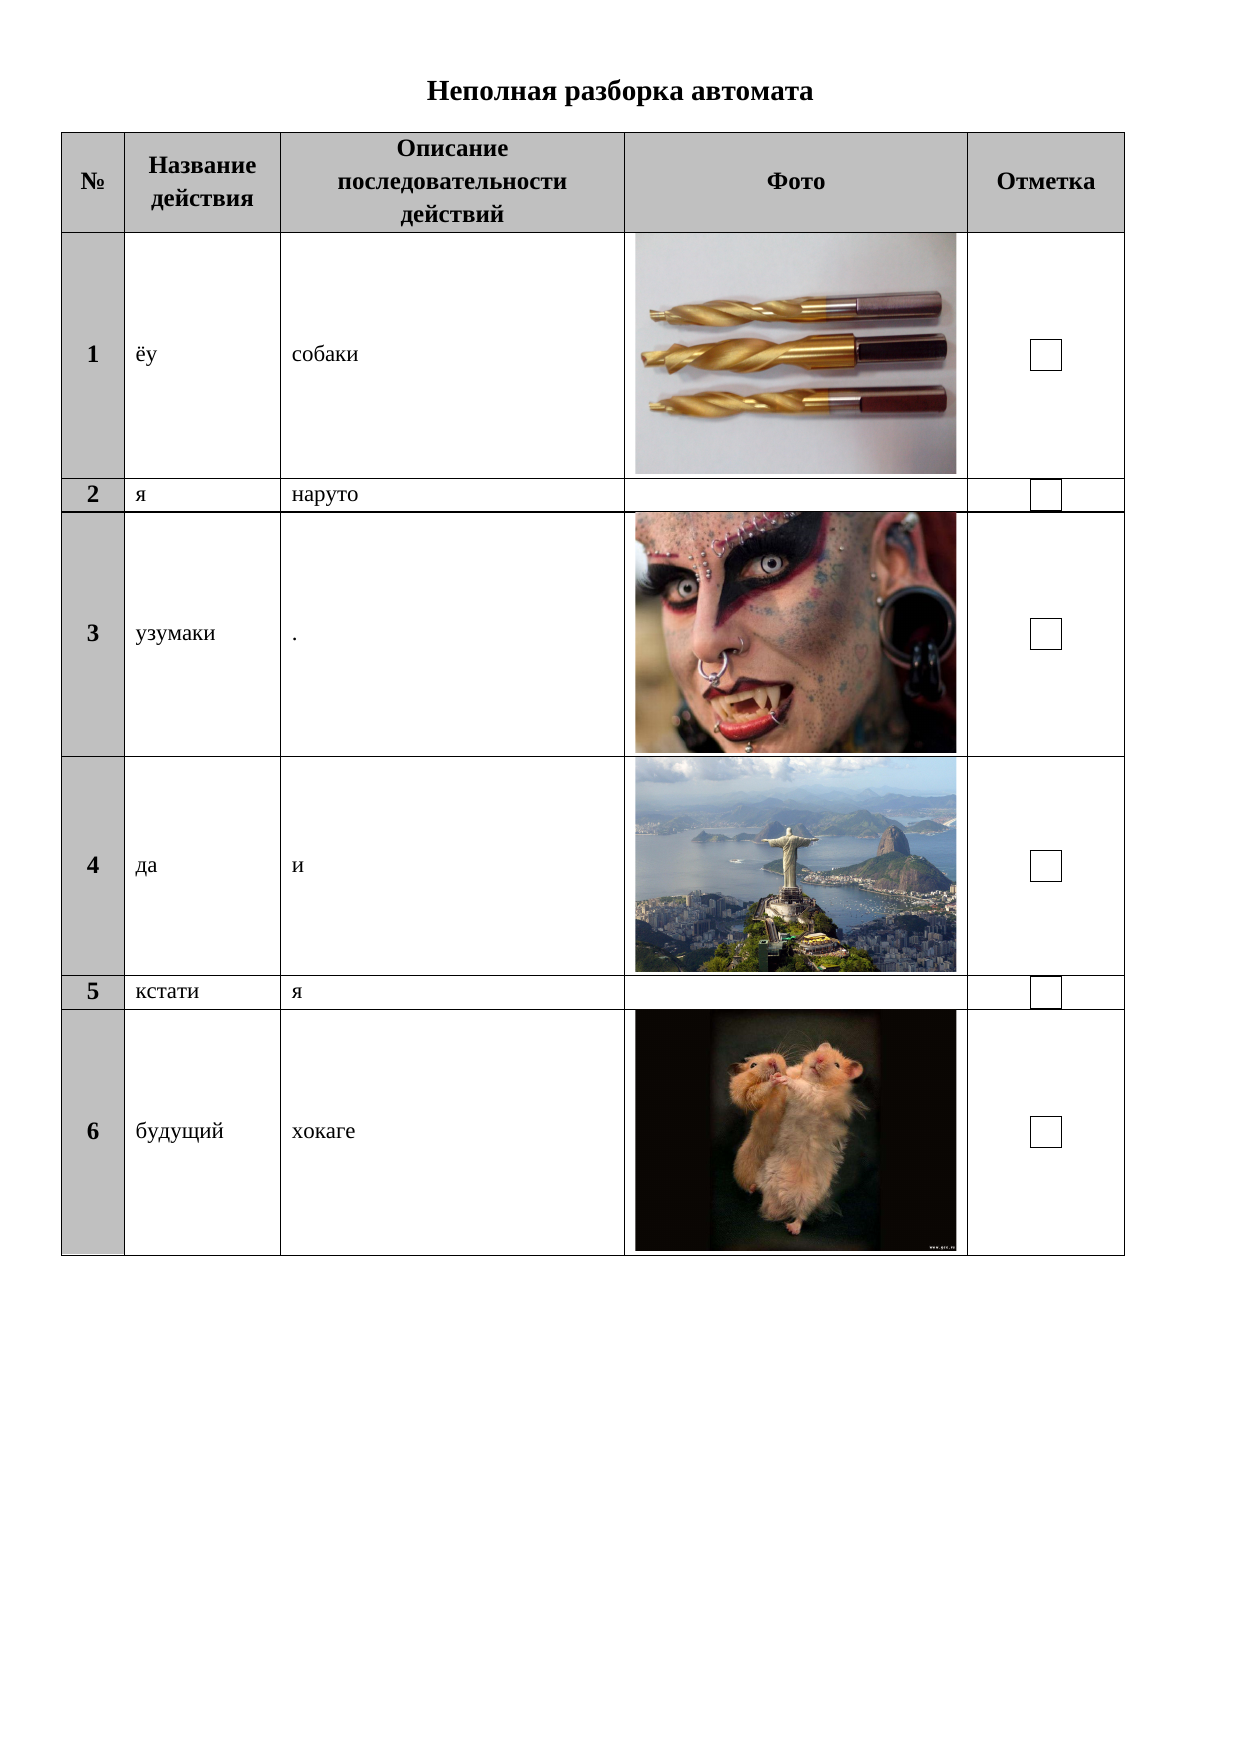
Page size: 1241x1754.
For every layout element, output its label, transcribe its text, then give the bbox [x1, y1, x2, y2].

table_cell [968, 233, 1124, 478]
table_header Описание последовательности действий [281, 133, 624, 232]
table_cell [968, 976, 1030, 1009]
table_cell [1062, 976, 1124, 1009]
picture [635, 757, 957, 972]
table_cell 1 [62, 233, 124, 478]
table_cell будущий [125, 1010, 280, 1254]
table_cell хокаге [281, 1010, 624, 1254]
table_cell и [281, 757, 624, 975]
table_cell [1031, 977, 1061, 1008]
table_cell 3 [62, 513, 124, 756]
table_cell [968, 479, 1030, 511]
table_cell [625, 233, 967, 478]
table_header Фото [625, 133, 967, 232]
table_cell [625, 976, 967, 1009]
table_cell я [281, 976, 624, 1009]
table_cell 6 [62, 1010, 124, 1254]
table_cell [968, 513, 1124, 756]
table_cell 5 [62, 976, 124, 1009]
picture [635, 233, 957, 474]
table_cell узумаки [125, 513, 280, 756]
text Неполная разборка автомата [73, 73, 1167, 106]
table_cell собаки [281, 233, 624, 478]
table_cell 4 [62, 757, 124, 975]
table_cell кстати [125, 976, 280, 1009]
picture [635, 1009, 957, 1251]
table_cell [625, 1010, 967, 1254]
table_cell [625, 479, 967, 511]
table_cell [968, 757, 1124, 975]
picture [635, 512, 957, 753]
table_cell ёу [125, 233, 280, 478]
table_cell [625, 513, 967, 756]
table_cell [1062, 479, 1124, 511]
table_cell 2 [62, 479, 124, 511]
table_header Отметка [968, 133, 1124, 232]
table_cell наруто [281, 479, 624, 511]
table_cell . [281, 513, 624, 756]
table_cell я [125, 479, 280, 511]
table_cell [1031, 480, 1061, 510]
table_cell да [125, 757, 280, 975]
table_cell [625, 757, 967, 975]
table_cell [968, 1010, 1124, 1254]
table_header № [62, 133, 124, 232]
table_header Название действия [125, 133, 280, 232]
